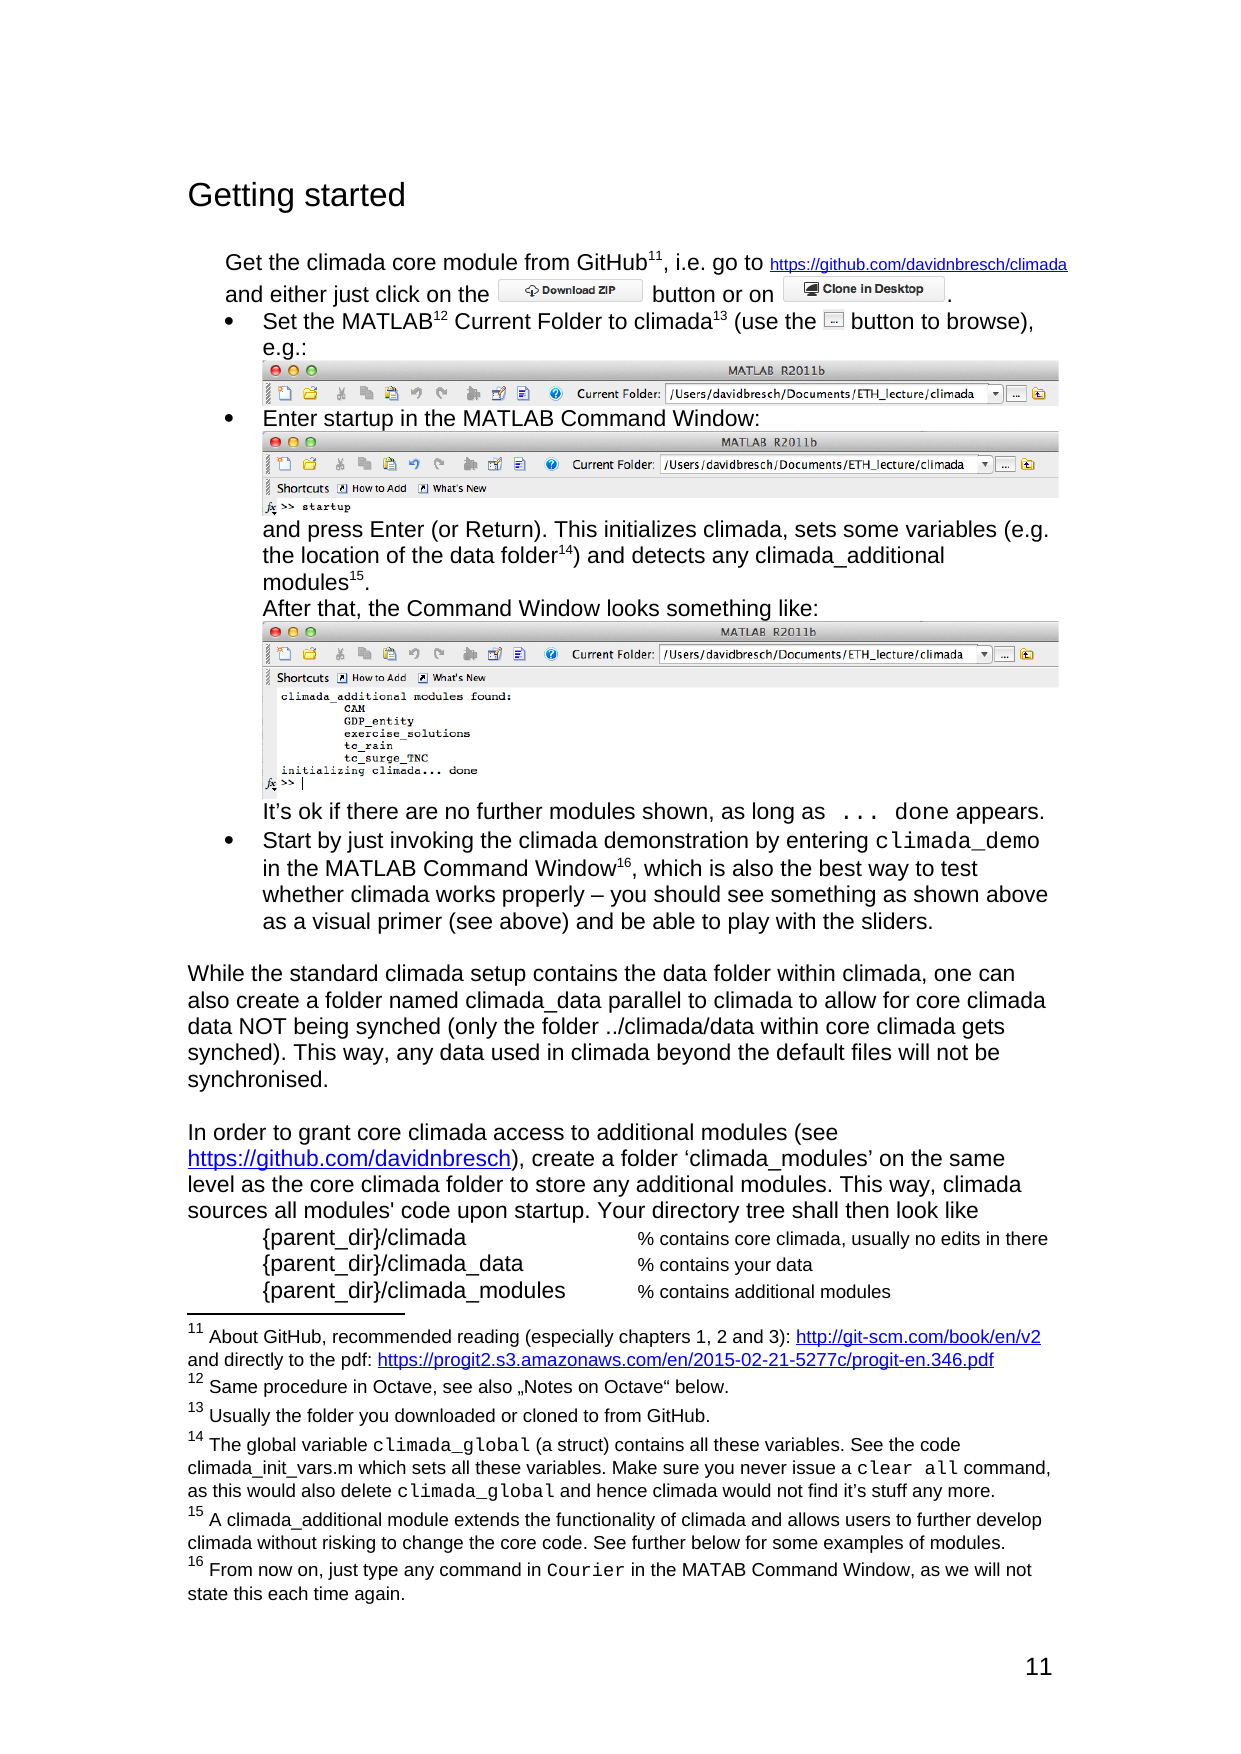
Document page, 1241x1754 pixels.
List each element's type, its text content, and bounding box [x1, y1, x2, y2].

list and press Enter (or Return). This initializes climada, sets some variables (e.g. the location of the data folder) and detects any climada_additional modules. After that, the Command Window looks something like: [262, 516, 1053, 621]
text {parent_dir}/climada_data % contains your data {parent_dir}/climada_modules % contains additional modules [262, 1250, 1053, 1303]
text Get the climada core module from GitHub, i.e. go to https://github.com/davidnbresch/climada and either just click on the button or on . [225, 248, 1089, 308]
list It’s ok if there are no further modules shown, as long as ... done appears. [262, 799, 1053, 827]
list Start by just invoking the climada demonstration by entering climada_demo in the MATLAB Command Window, which is also the best way to test whether climada works properly – you should see something as shown above as a visual primer (see above) and be able to play with the sliders. [225, 827, 1053, 934]
picture [262, 621, 1059, 799]
picture [262, 360, 1059, 406]
text In order to grant core climada access to additional modules (see https://github.com/davidnbresch), create a folder ‘climada_modules’ on the same level as the core climada folder to store any additional modules. This way, climada sources all modules' code upon startup. Your directory tree shall then look like [187, 1118, 1053, 1224]
picture [496, 277, 646, 303]
subtitle Getting started [187, 175, 1053, 213]
text While the standard climada setup contains the data folder within climada, one can also create a folder named climada_data parallel to climada to allow for core climada data NOT being synched (only the folder ../climada/data within core climada gets synched). This way, any data used in climada beyond the default files will not be synchronised. [187, 960, 1053, 1092]
picture [780, 274, 947, 303]
text {parent_dir}/climada % contains core climada, usually no edits in there [187, 1224, 1053, 1250]
list Enter startup in the MATLAB Command Window: [225, 405, 1053, 431]
picture [822, 309, 845, 330]
list Set the MATLAB Current Folder to climada (use the button to browse), e.g.: [225, 308, 1074, 361]
picture [262, 431, 1059, 516]
